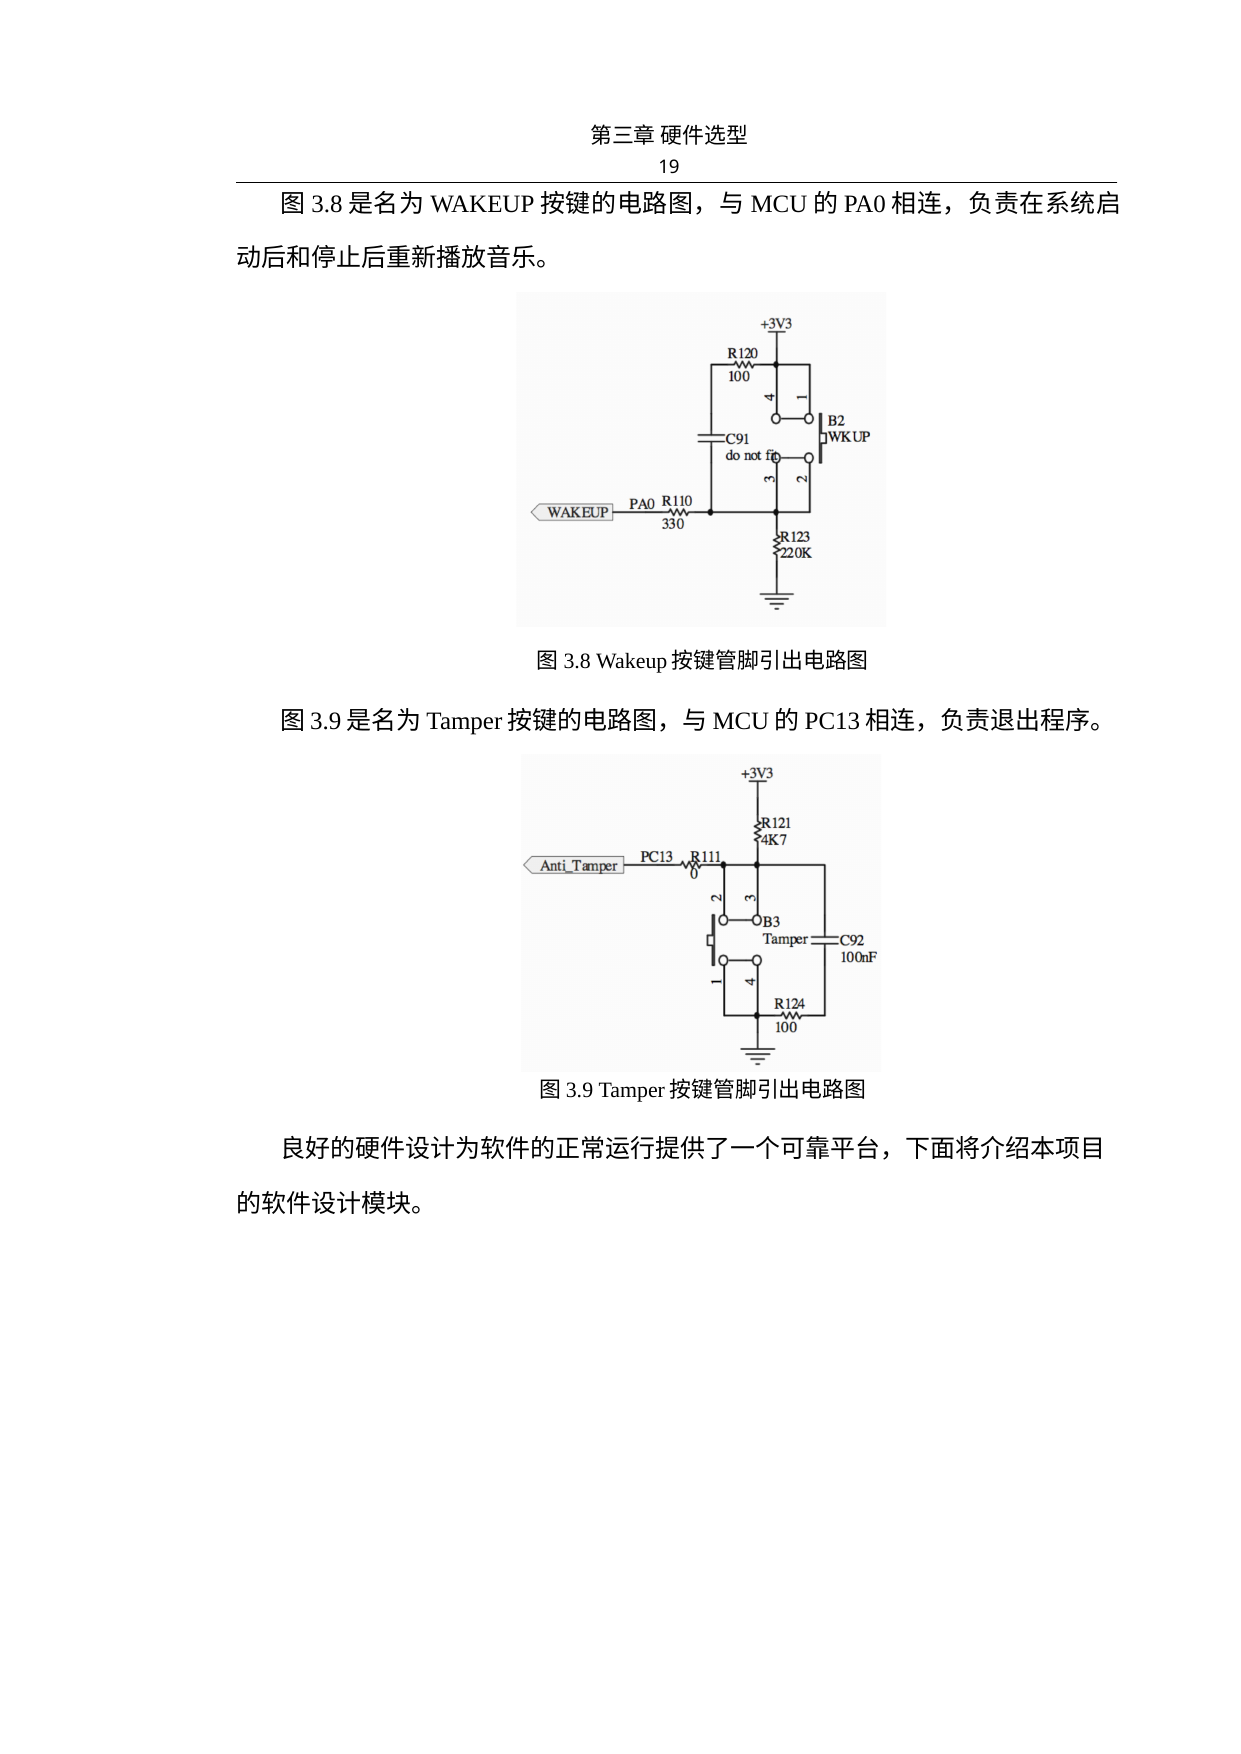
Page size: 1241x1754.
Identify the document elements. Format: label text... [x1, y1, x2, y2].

picture [521, 754, 882, 1072]
picture [516, 292, 887, 627]
text 良好的硬件设计为软件的正常运行提供了一个可靠平台，下面将介绍本项目的软件设计模块。 [236, 1129, 1122, 1219]
text 图 3.8 Wakeup按键管脚引出电路图 [236, 643, 1122, 675]
text 图3.8是名为WAKEUP按键的电路图，与MCU的PA0相连，负责在系统启动后和停止后重新播放音乐。 [236, 183, 1122, 274]
text 图 3.9 Tamper按键管脚引出电路图 [236, 1072, 1122, 1103]
text 图3.9是名为Tamper按键的电路图，与MCU的PC13相连，负责退出程序。 [236, 700, 1122, 737]
